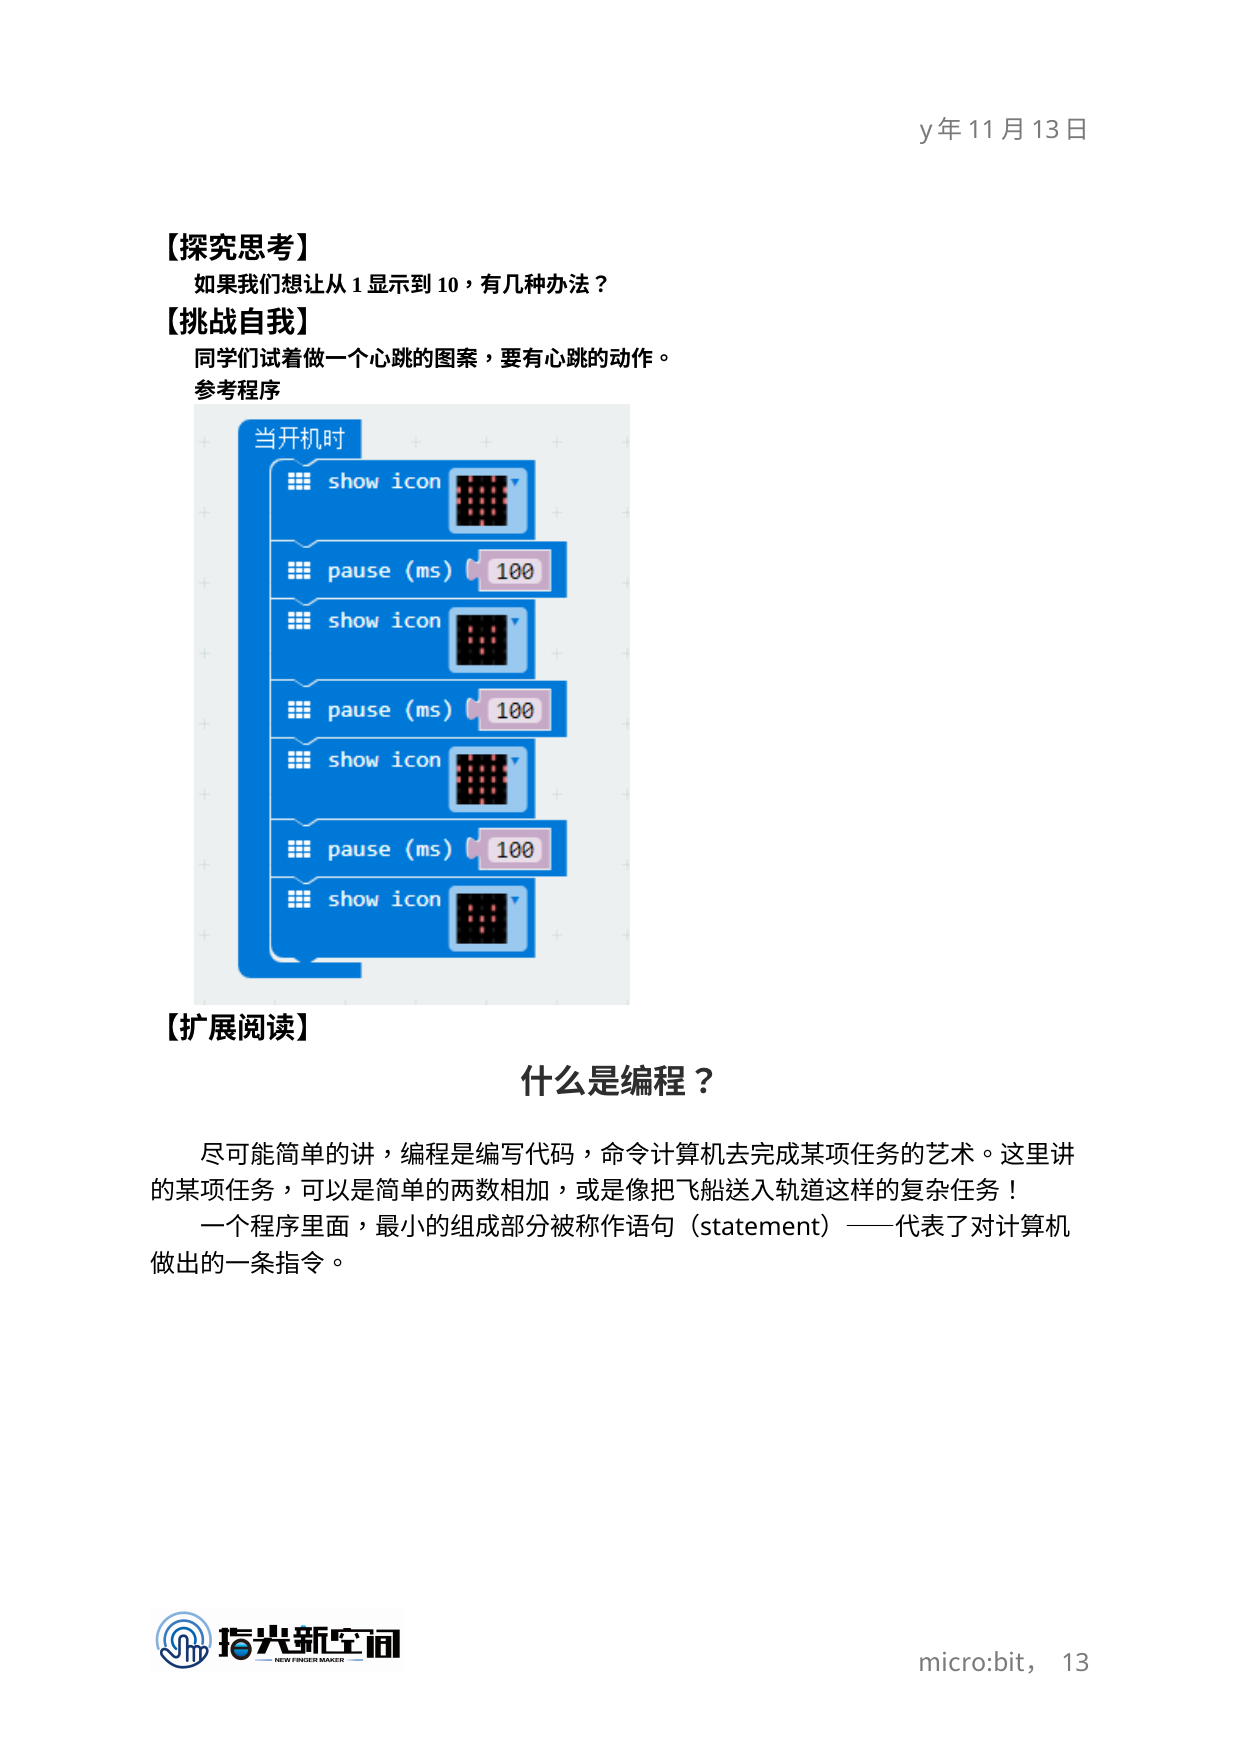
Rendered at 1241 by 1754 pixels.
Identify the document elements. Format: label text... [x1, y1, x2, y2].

picture [150, 1609, 404, 1672]
text 一个程序里面，最小的组成部分被称作语句（statement）——代表了对计算机做出的一条指令。 [150, 1207, 1090, 1279]
text 【探究思考】 [150, 225, 1090, 267]
text 【挑战自我】 [150, 299, 1090, 341]
text 如果我们想让从1显示到10，有几种办法？ [150, 267, 1090, 299]
text 参考程序 [150, 373, 1090, 404]
text 尽可能简单的讲，编程是编写代码，命令计算机去完成某项任务的艺术。这里讲的某项任务，可以是简单的两数相加，或是像把飞船送入轨道这样的复杂任务！ [150, 1134, 1090, 1207]
text 【扩展阅读】 [150, 1004, 1090, 1047]
text 什么是编程？ [150, 1047, 1090, 1103]
text 同学们试着做一个心跳的图案，要有心跳的动作。 [150, 341, 1090, 373]
picture [193, 404, 630, 1005]
